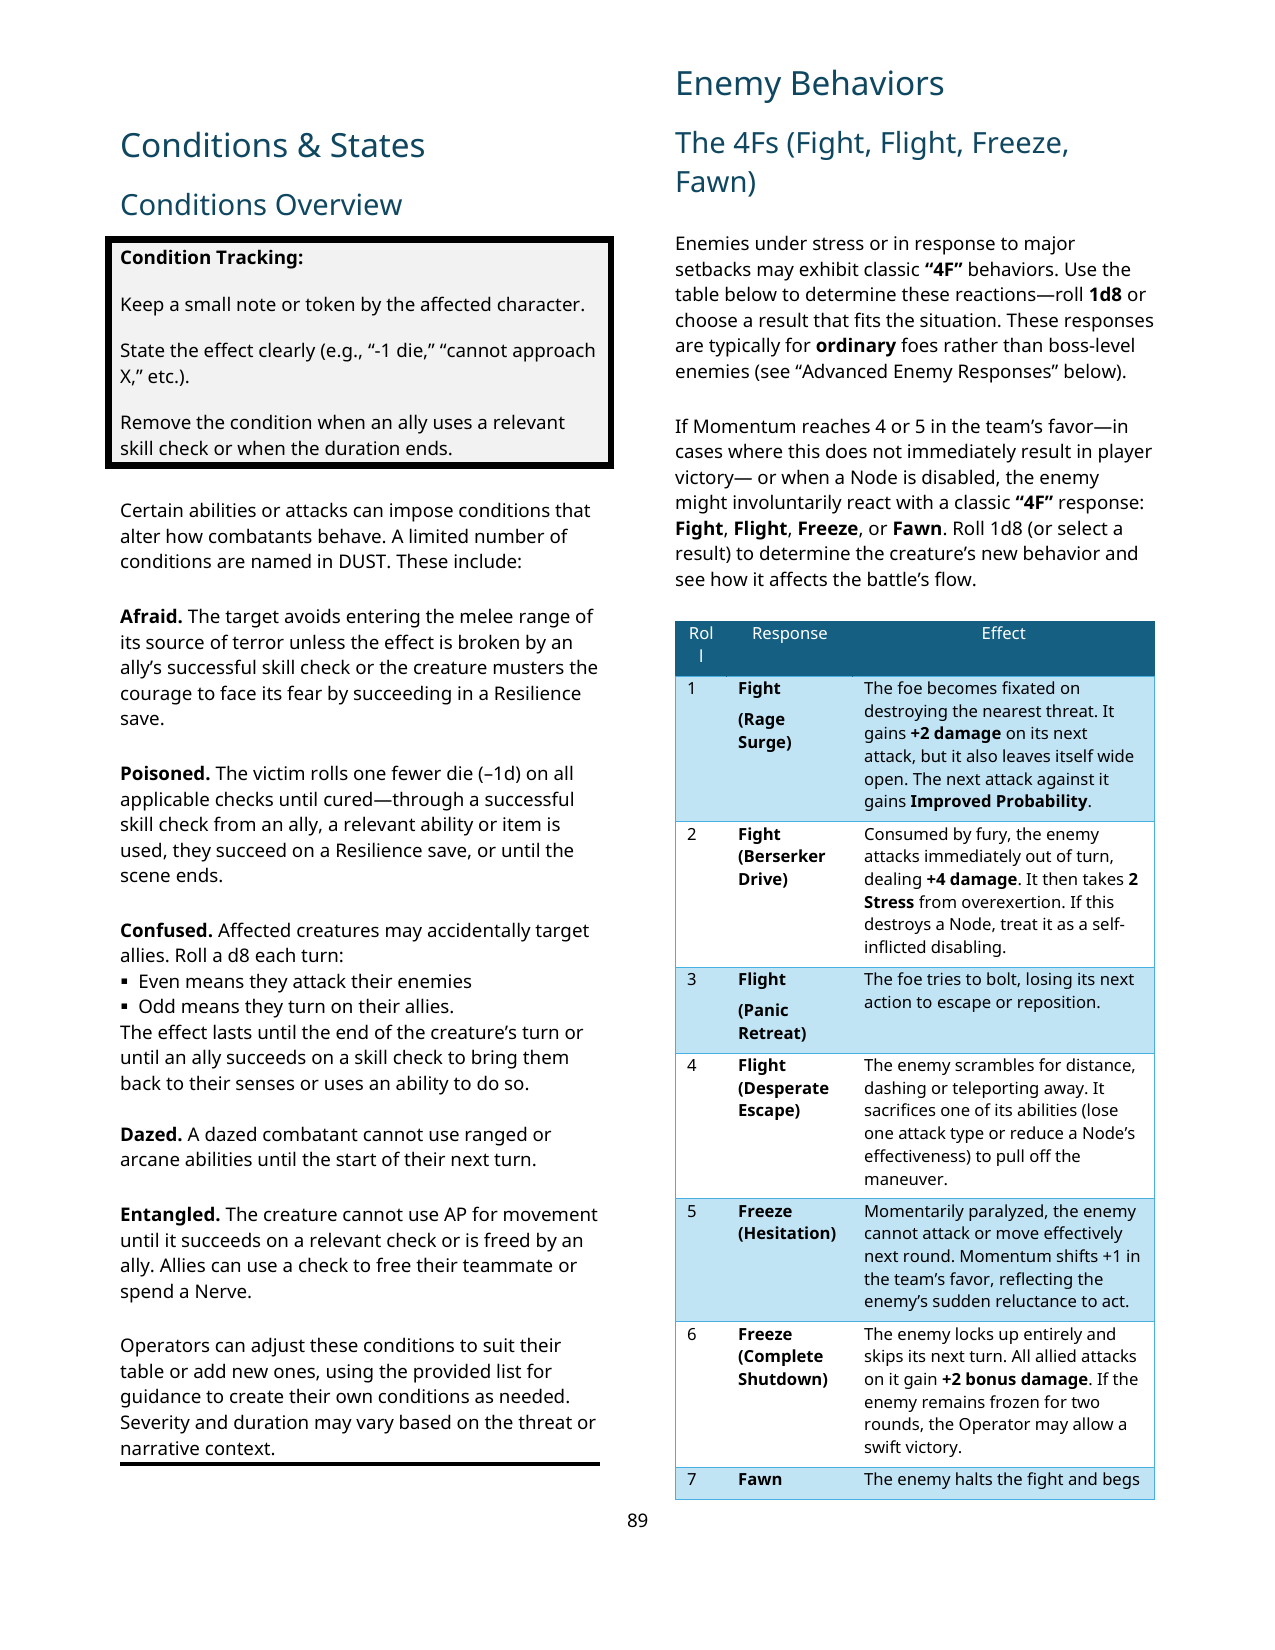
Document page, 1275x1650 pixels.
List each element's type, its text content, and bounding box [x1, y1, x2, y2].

text Enemies under stress or in response to major setbacks may exhibit classic “4F” behaviors. Use the table below to determine these reactions—roll 1d8 or choose a result that fits the situation. These responses are typically for ordinary foes rather than boss-level enemies (see “Advanced Enemy Responses” below). [675, 231, 1155, 384]
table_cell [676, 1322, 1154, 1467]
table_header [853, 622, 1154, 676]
list Even means they attack their enemies [120, 968, 600, 994]
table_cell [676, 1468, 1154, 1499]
text Confused. Affected creatures may accidentally target allies. Roll a d8 each turn: [120, 917, 600, 968]
text Certain abilities or attacks can impose conditions that alter how combatants behave. A limited number of conditions are named in DUST. These include: [120, 498, 600, 574]
text Afraid. The target avoids entering the melee range of its source of terror unless the effect is broken by an ally’s successful skill check or the creature musters the courage to face its fear by succeeding in a Resilience save. [120, 603, 600, 731]
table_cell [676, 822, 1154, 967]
text The 4Fs (Fight, Flight, Freeze, Fawn) [675, 122, 1155, 201]
text Dazed. A dazed combatant cannot use ranged or arcane abilities until the start of their next turn. [120, 1121, 600, 1172]
text State the effect clearly (e.g., “-1 die,” “cannot approach X,” etc.). [112, 329, 608, 397]
list Odd means they turn on their allies. [120, 994, 600, 1019]
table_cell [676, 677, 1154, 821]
text Condition Tracking: [112, 243, 608, 278]
text Operators can adjust these conditions to suit their table or add new ones, using the provided list for guidance to create their own conditions as needed. Severity and duration may vary based on the threat or narrative context. [120, 1333, 600, 1462]
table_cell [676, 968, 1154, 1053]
text Remove the condition when an ally uses a relevant skill check or when the duration ends. [112, 401, 608, 462]
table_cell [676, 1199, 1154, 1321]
text Enemy Behaviors [675, 60, 1155, 105]
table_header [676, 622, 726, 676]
text Conditions Overview [120, 184, 600, 224]
text The effect lasts until the end of the creature’s turn or until an ally succeeds on a skill check to bring them back to their senses or uses an ability to do so. [120, 1019, 600, 1096]
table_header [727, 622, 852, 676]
text Poisoned. The victim rolls one fewer die (–1d) on all applicable checks until cured—through a successful skill check from an ally, a relevant ability or item is used, they succeed on a Resilience save, or until the scene ends. [120, 760, 600, 888]
text Entangled. The creature cannot use AP for movement until it succeeds on a relevant check or is freed by an ally. Allies can use a check to free their teammate or spend a Nerve. [120, 1201, 600, 1303]
text Keep a small note or token by the affected character. [112, 283, 608, 325]
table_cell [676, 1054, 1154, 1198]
text If Momentum reaches 4 or 5 in the team’s favor—in cases where this does not immediately result in player victory— or when a Node is disabled, the enemy might involuntarily react with a classic “4F” response: Fight, Flight, Freeze, or Fawn. Roll 1d8 (or select a result) to determine the creature’s new behavior and see how it affects the battle’s flow. [675, 413, 1155, 592]
text Conditions & States [120, 122, 600, 167]
